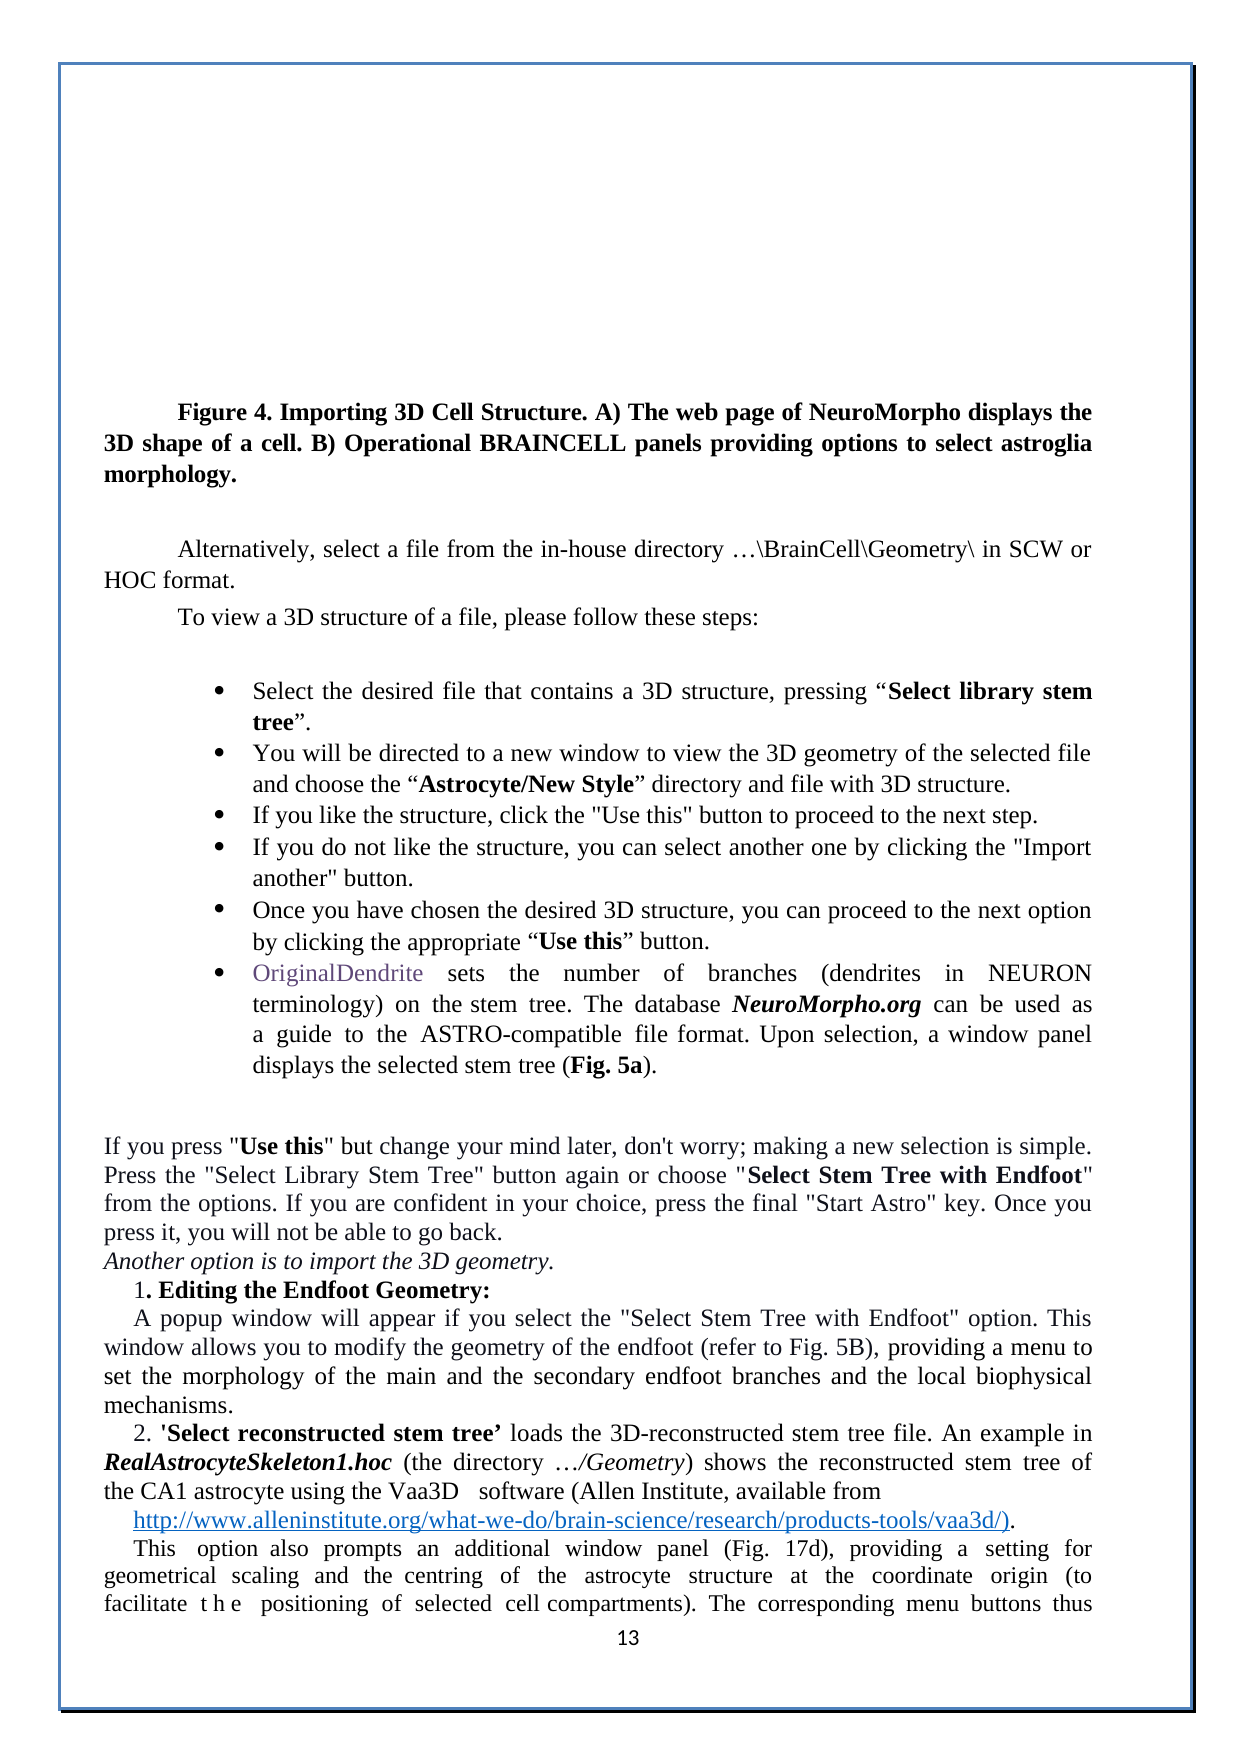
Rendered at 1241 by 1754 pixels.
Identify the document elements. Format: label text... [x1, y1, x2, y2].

text If you press "Use this" but change your mind later, don't worry; making a new selection is simple. Press the "Select Library Stem Tree" button again or choose "Select Stem Tree with Endfoot" from the options. If you are confident in your choice, press the final "Start Astro" key. Once you press it, you will not be able to go back. [103, 1131, 1093, 1246]
text http://www.alleninstitute.org/what-we-do/brain-science/research/products-tools/vaa3d/). [103, 1505, 1093, 1533]
list OriginalDendrite sets the number of branches (dendrites in NEURON terminology) on the stem tree. The database NeuroMorpho.org can be used as a guide to the ASTRO-compatible file format. Upon selection, a window panel displays the selected stem tree (Fig. 5a). [215, 958, 1093, 1079]
text Another option is to import the 3D geometry. [103, 1246, 1093, 1275]
text A popup window will appear if you select the "Select Stem Tree with Endfoot" option. This window allows you to modify the geometry of the endfoot (refer to Fig. 5B), providing a menu to set the morphology of the main and the secondary endfoot branches and the local biophysical mechanisms. [103, 1303, 1093, 1418]
list Once you have chosen the desired 3D structure, you can proceed to the next option by clicking the appropriate “Use this” button. [215, 894, 1093, 956]
text Alternatively, select a file from the in-house directory …\BrainCell\Geometry\ in SCW or HOC format. [103, 534, 1093, 594]
text 1. Editing the Endfoot Geometry: [103, 1275, 1093, 1303]
text 2. 'Select reconstructed stem tree’ loads the 3D-reconstructed stem tree file. An example in RealAstrocyteSkeleton1.hoc (the directory …/Geometry) shows the reconstructed stem tree of the CA1 astrocyte using the Vaa3D software (Allen Institute, available from [103, 1418, 1093, 1505]
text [103, 1533, 1093, 1616]
list If you like the structure, click the "Use this" button to proceed to the next step. [215, 801, 1093, 829]
list If you do not like the structure, you can select another one by clicking the "Import another" button. [215, 832, 1093, 891]
text To view a 3D structure of a file, please follow these steps: [103, 602, 1093, 631]
text Figure 4. Importing 3D Cell Structure. A) The web page of NeuroMorpho displays the 3D shape of a cell. B) Operational BRAINCELL panels providing options to select astroglia morphology. [103, 397, 1093, 488]
list You will be directed to a new window to view the 3D geometry of the selected file and choose the “Astrocyte/New Style” directory and file with 3D structure. [215, 738, 1093, 798]
list Select the desired file that contains a 3D structure, pressing “Select library stem tree”. [215, 676, 1093, 736]
